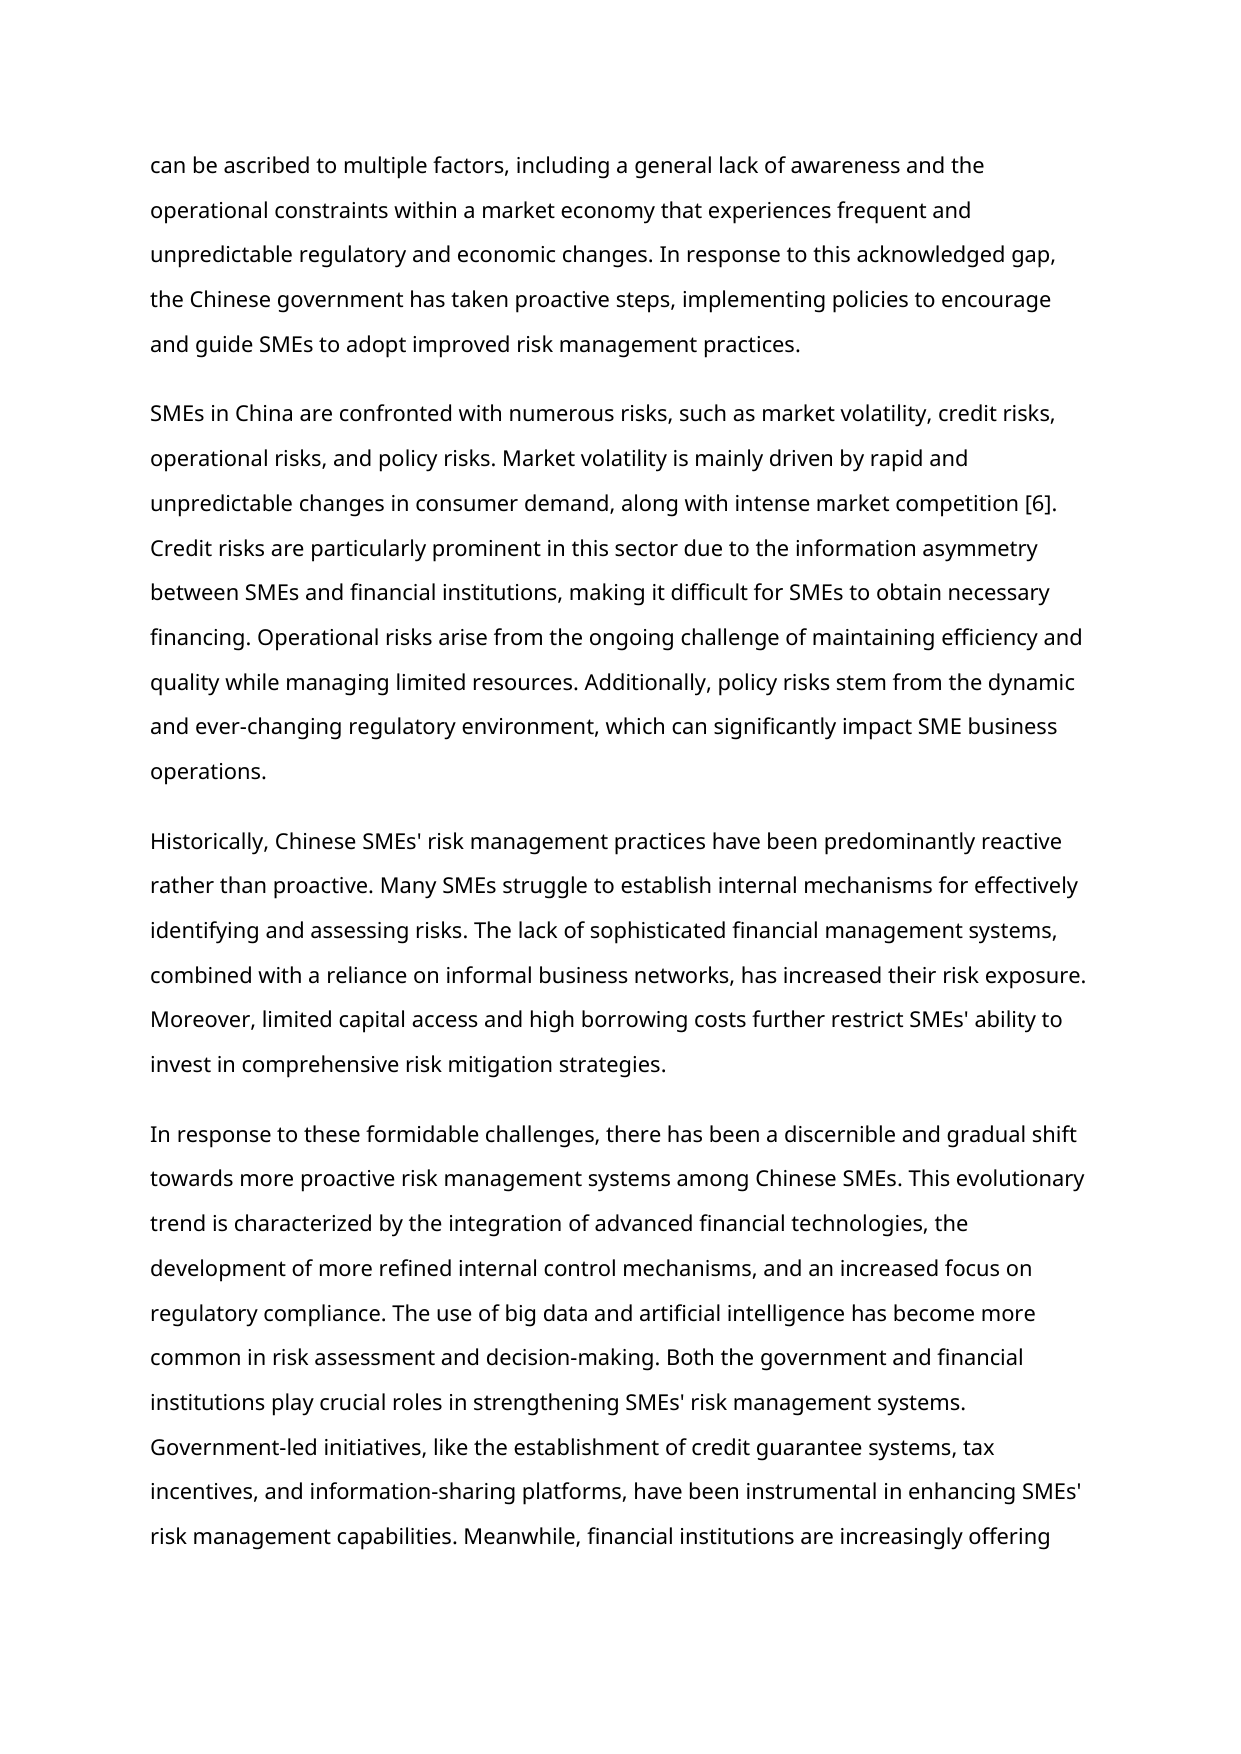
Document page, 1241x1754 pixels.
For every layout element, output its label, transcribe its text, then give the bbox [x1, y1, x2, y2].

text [150, 150, 1090, 358]
text Historically, Chinese SMEs' risk management practices have been predominantly reactive rather than proactive. Many SMEs struggle to establish internal mechanisms for effectively identifying and assessing risks. The lack of sophisticated financial management systems, combined with a reliance on informal business networks, has increased their risk exposure. Moreover, limited capital access and high borrowing costs further restrict SMEs' ability to invest in comprehensive risk mitigation strategies. [150, 826, 1090, 1079]
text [150, 1119, 1090, 1551]
text SMEs in China are confronted with numerous risks, such as market volatility, credit risks, operational risks, and policy risks. Market volatility is mainly driven by rapid and unpredictable changes in consumer demand, along with intense market competition [6]. Credit risks are particularly prominent in this sector due to the information asymmetry between SMEs and financial institutions, making it difficult for SMEs to obtain necessary financing. Operational risks arise from the ongoing challenge of maintaining efficiency and quality while managing limited resources. Additionally, policy risks stem from the dynamic and ever-changing regulatory environment, which can significantly impact SME business operations. [150, 398, 1090, 786]
